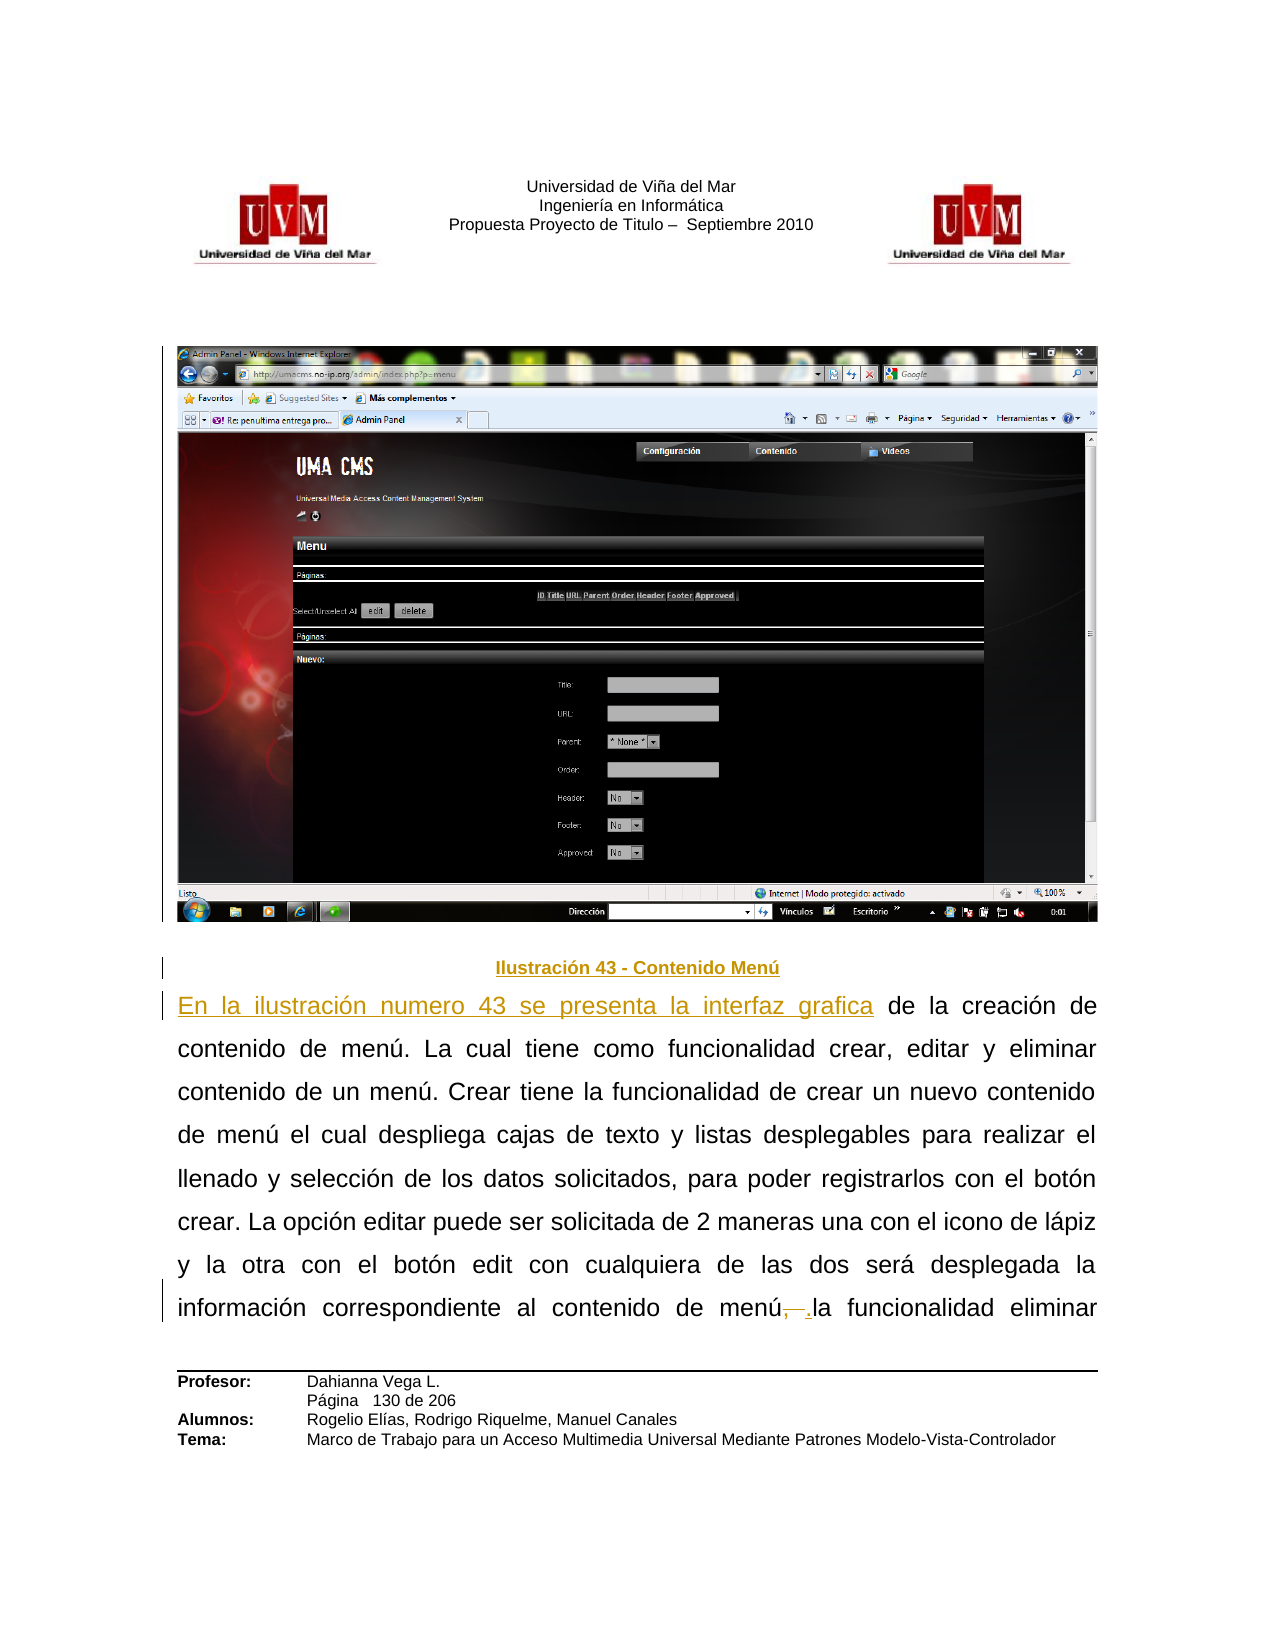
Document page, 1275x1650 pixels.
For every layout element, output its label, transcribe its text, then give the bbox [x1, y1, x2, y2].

picture [177, 346, 1098, 922]
picture [871, 176, 1084, 267]
text 43 [177, 957, 1098, 978]
picture [177, 176, 390, 267]
